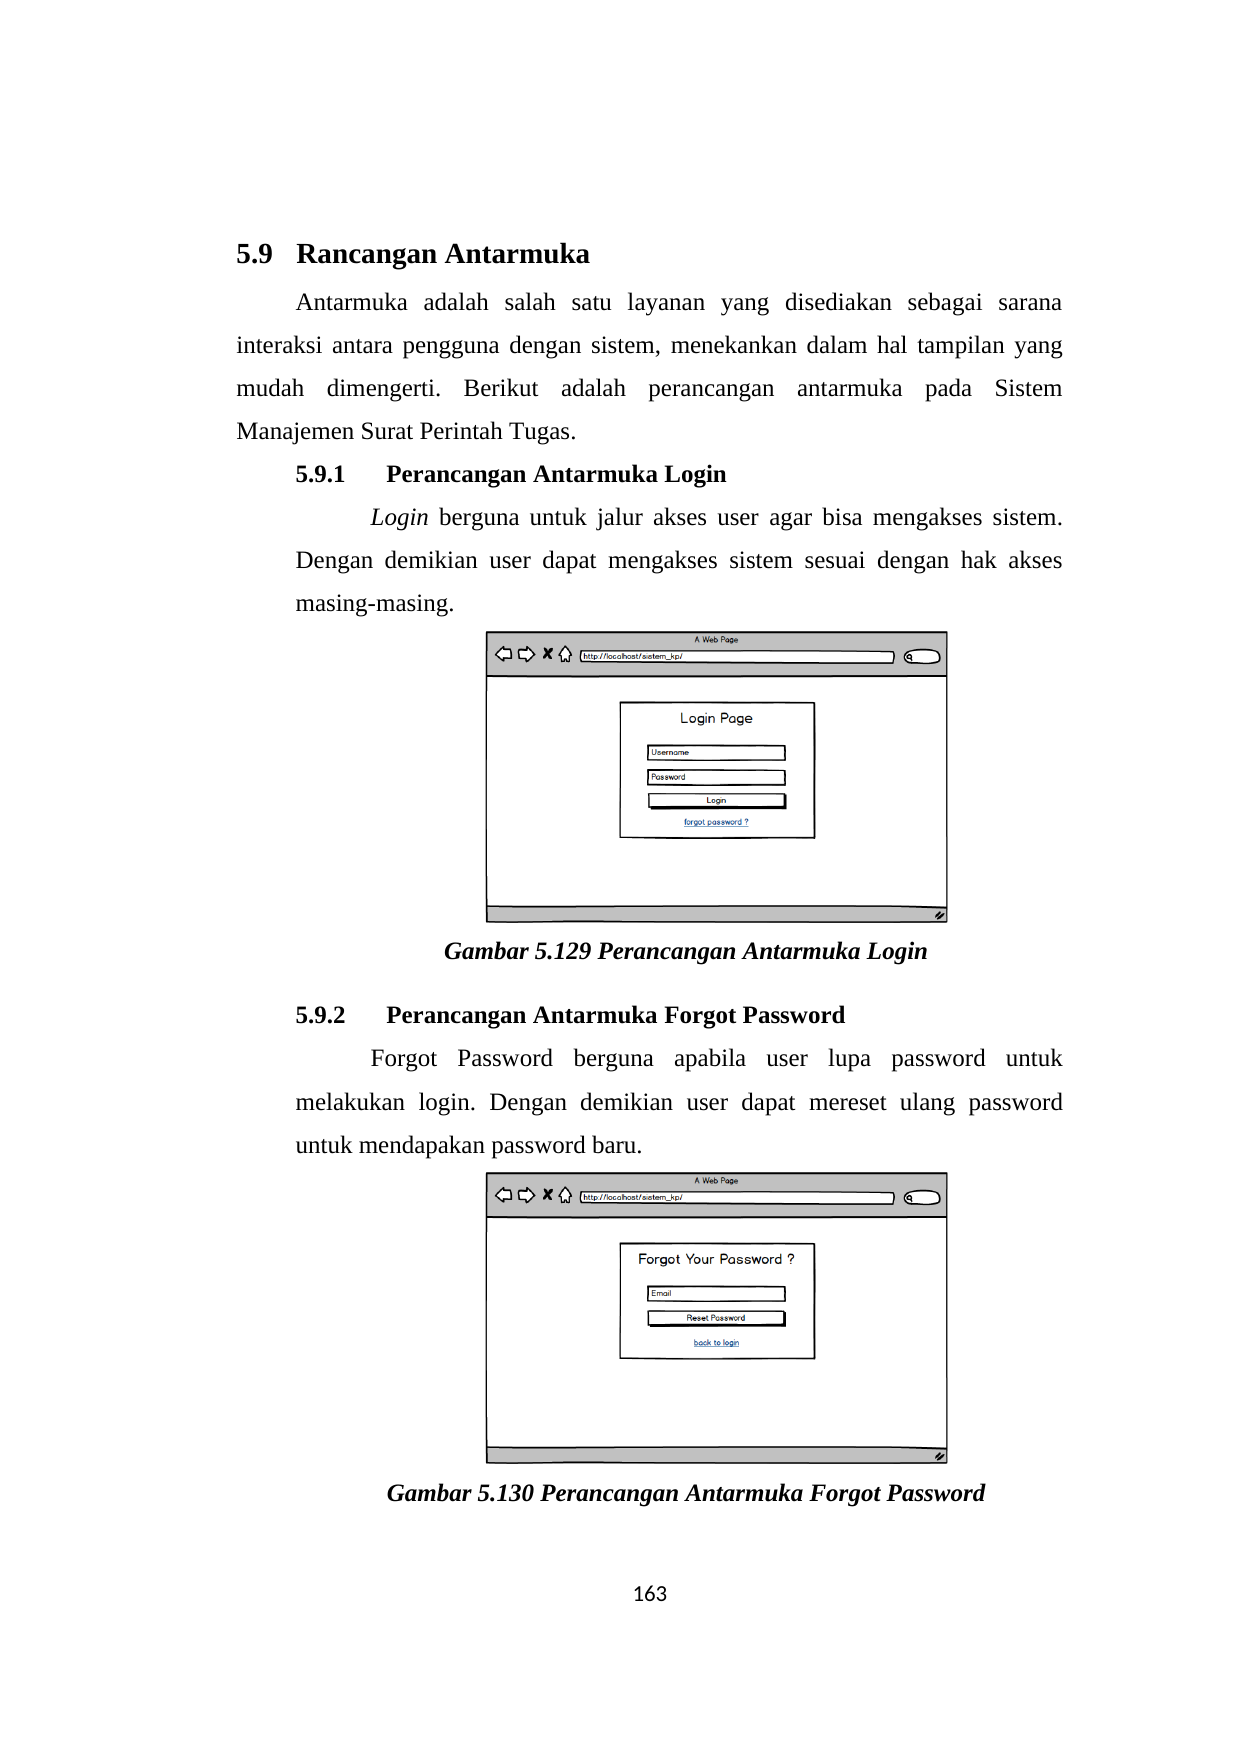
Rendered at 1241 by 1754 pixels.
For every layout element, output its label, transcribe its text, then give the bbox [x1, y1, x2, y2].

text Gambar 5.129 Perancangan Antarmuka Login [311, 936, 1063, 965]
text Forgot Password berguna apabila user lupa password untuk melakukan login. Dengan demikian user dapat mereset ulang password untuk mendapakan password baru. [295, 1043, 1063, 1158]
subtitle Perancangan Antarmuka Login [295, 459, 1063, 488]
text Login berguna untuk jalur akses user agar bisa mengakses sistem. Dengan demikian user dapat mengakses sistem sesuai dengan hak akses masing-masing. [295, 502, 1063, 617]
subtitle Perancangan Antarmuka Forgot Password [295, 1000, 1063, 1029]
picture [485, 631, 948, 923]
subtitle Rancangan Antarmuka [236, 236, 1063, 270]
picture [485, 1172, 948, 1464]
text Gambar 5.130 Perancangan Antarmuka Forgot Password [311, 1478, 1063, 1507]
text Antarmuka adalah salah satu layanan yang disediakan sebagai sarana interaksi antara pengguna dengan sistem, menekankan dalam hal tampilan yang mudah dimengerti. Berikut adalah perancangan antarmuka pada Sistem Manajemen Surat Perintah Tugas. [236, 287, 1063, 445]
